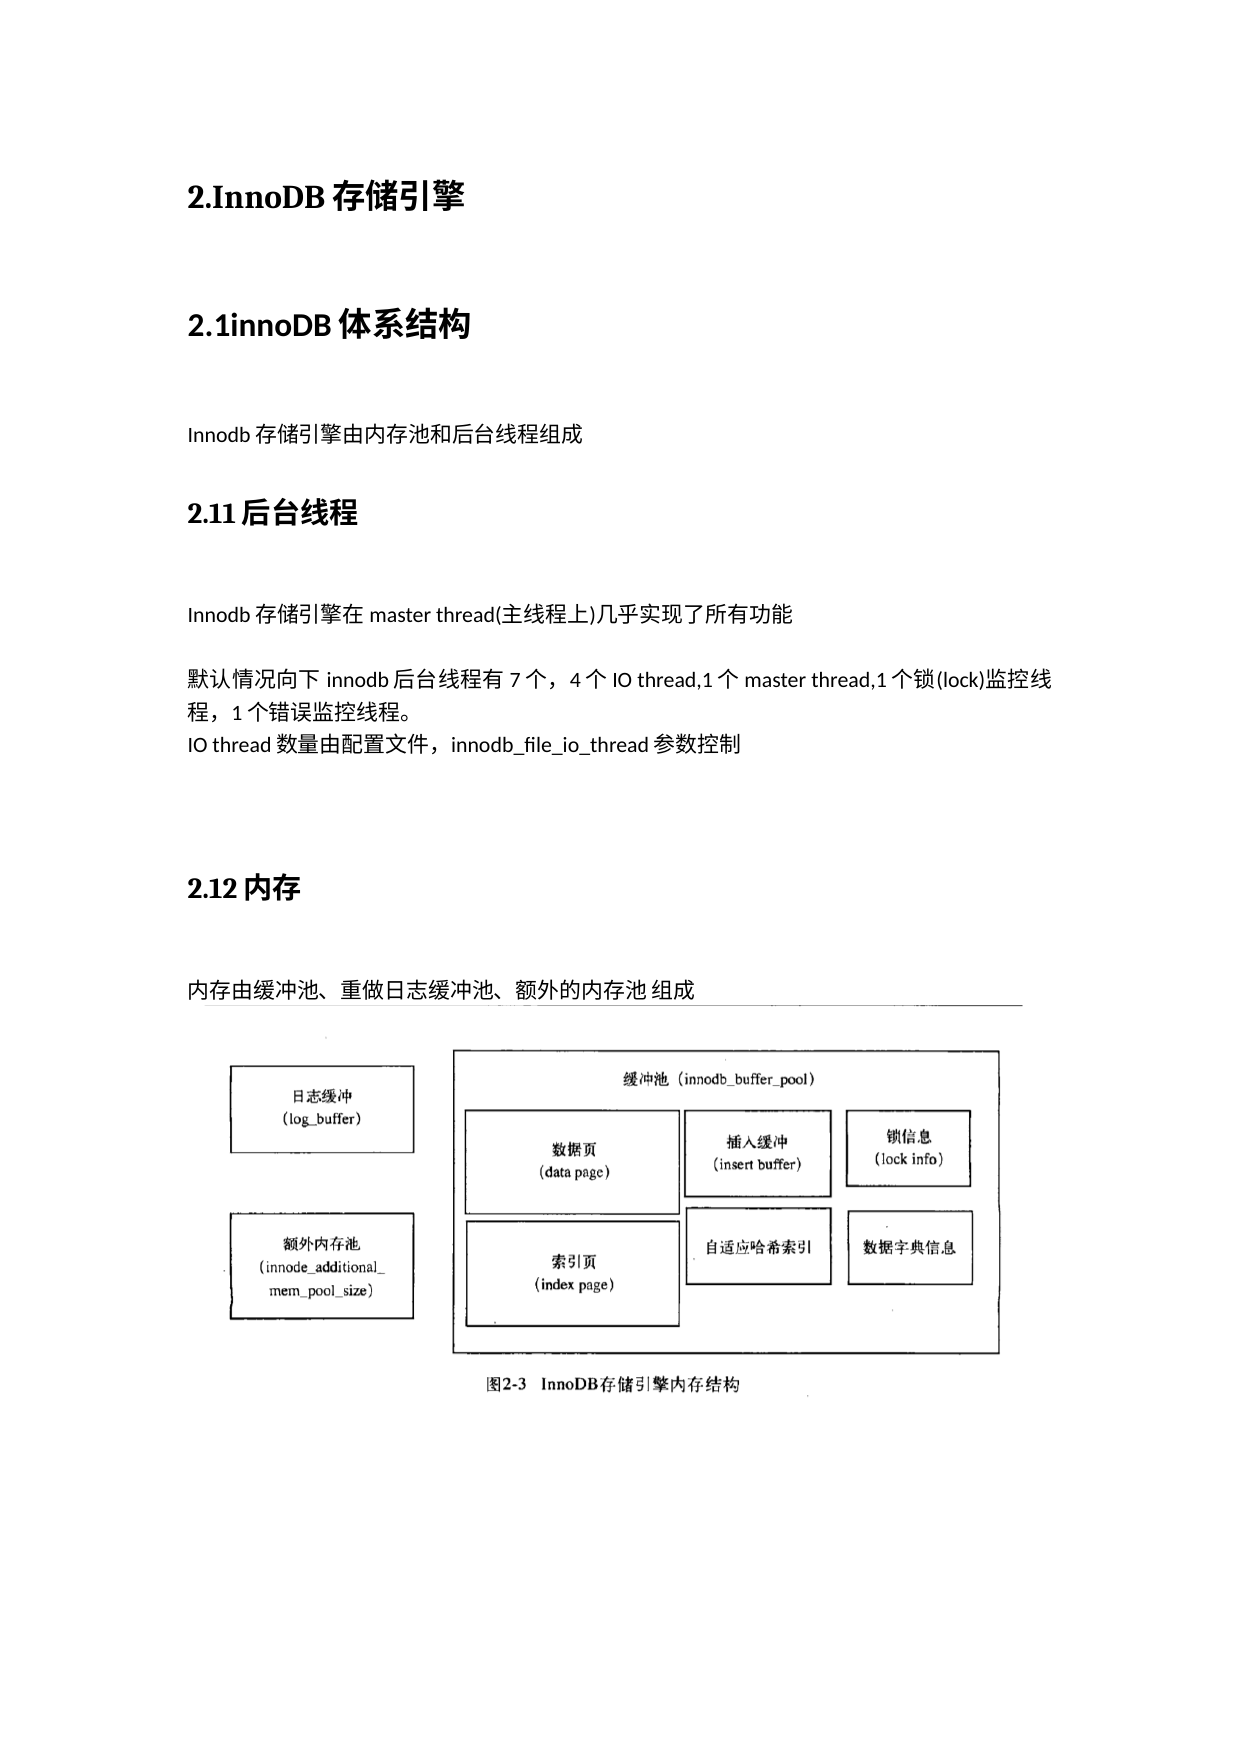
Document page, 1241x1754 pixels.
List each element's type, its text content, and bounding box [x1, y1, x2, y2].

text Innodb存储引擎在 master thread(主线程上)几乎实现了所有功能 [187, 597, 1053, 629]
subtitle 2.11后台线程 [187, 478, 1053, 543]
subtitle 2.12内存 [187, 853, 1053, 918]
subtitle 2.InnoDB存储引擎 [187, 162, 1053, 227]
text IO thread数量由配置文件，innodb_file_io_thread参数控制 [187, 727, 1053, 759]
text 内存由缓冲池、重做日志缓冲池、额外的内存池 组成 [187, 972, 1053, 1005]
text 默认情况向下 innodb后台线程有7个，4个IO thread,1个master thread,1个锁(lock)监控线程，1个错误监控线程。 [187, 662, 1053, 727]
subtitle 2.1innoDB体系结构 [187, 289, 1053, 354]
text Innodb存储引擎由内存池和后台线程组成 [187, 416, 1053, 449]
picture [187, 1005, 1053, 1406]
